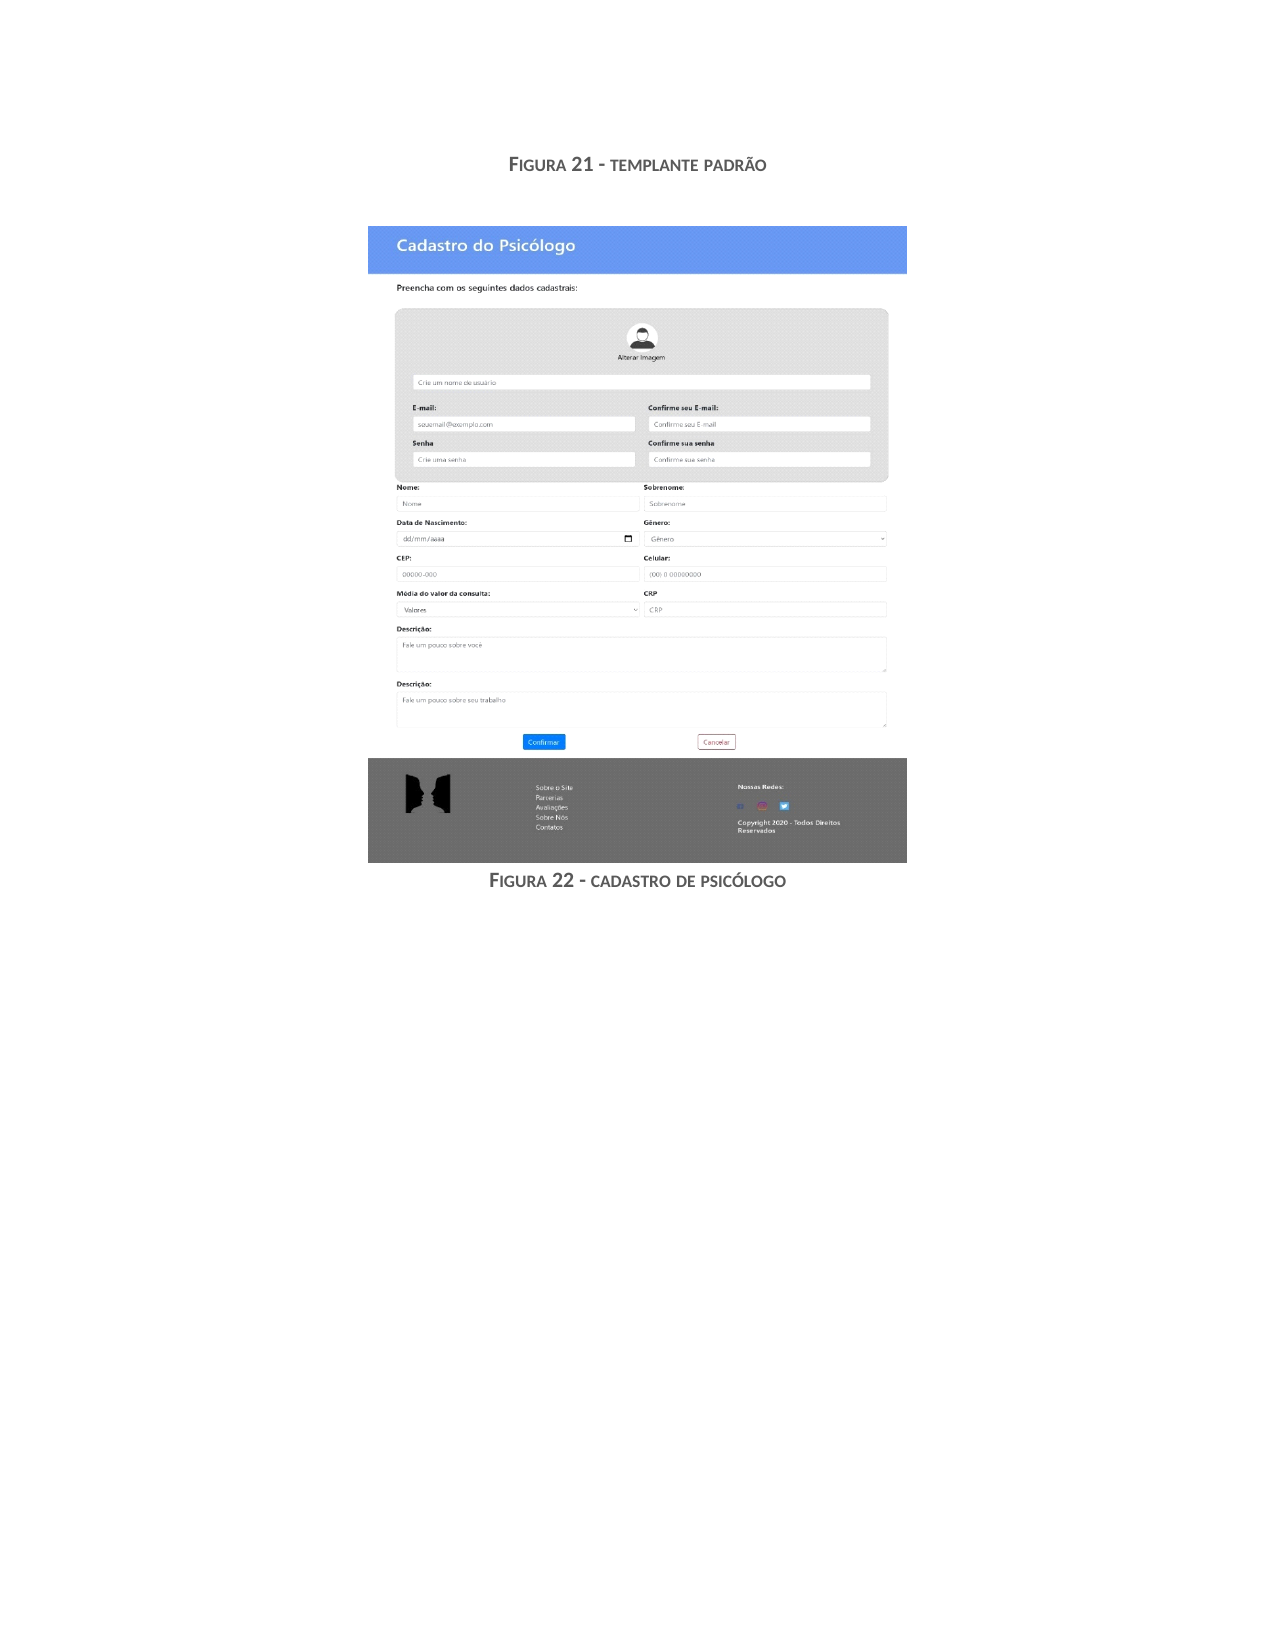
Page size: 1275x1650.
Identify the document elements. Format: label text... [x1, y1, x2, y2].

text Figura 22 - cadastro de psicólogo [150, 866, 1125, 893]
picture [368, 226, 907, 863]
text Figura 21 - templante padrão [150, 150, 1125, 177]
